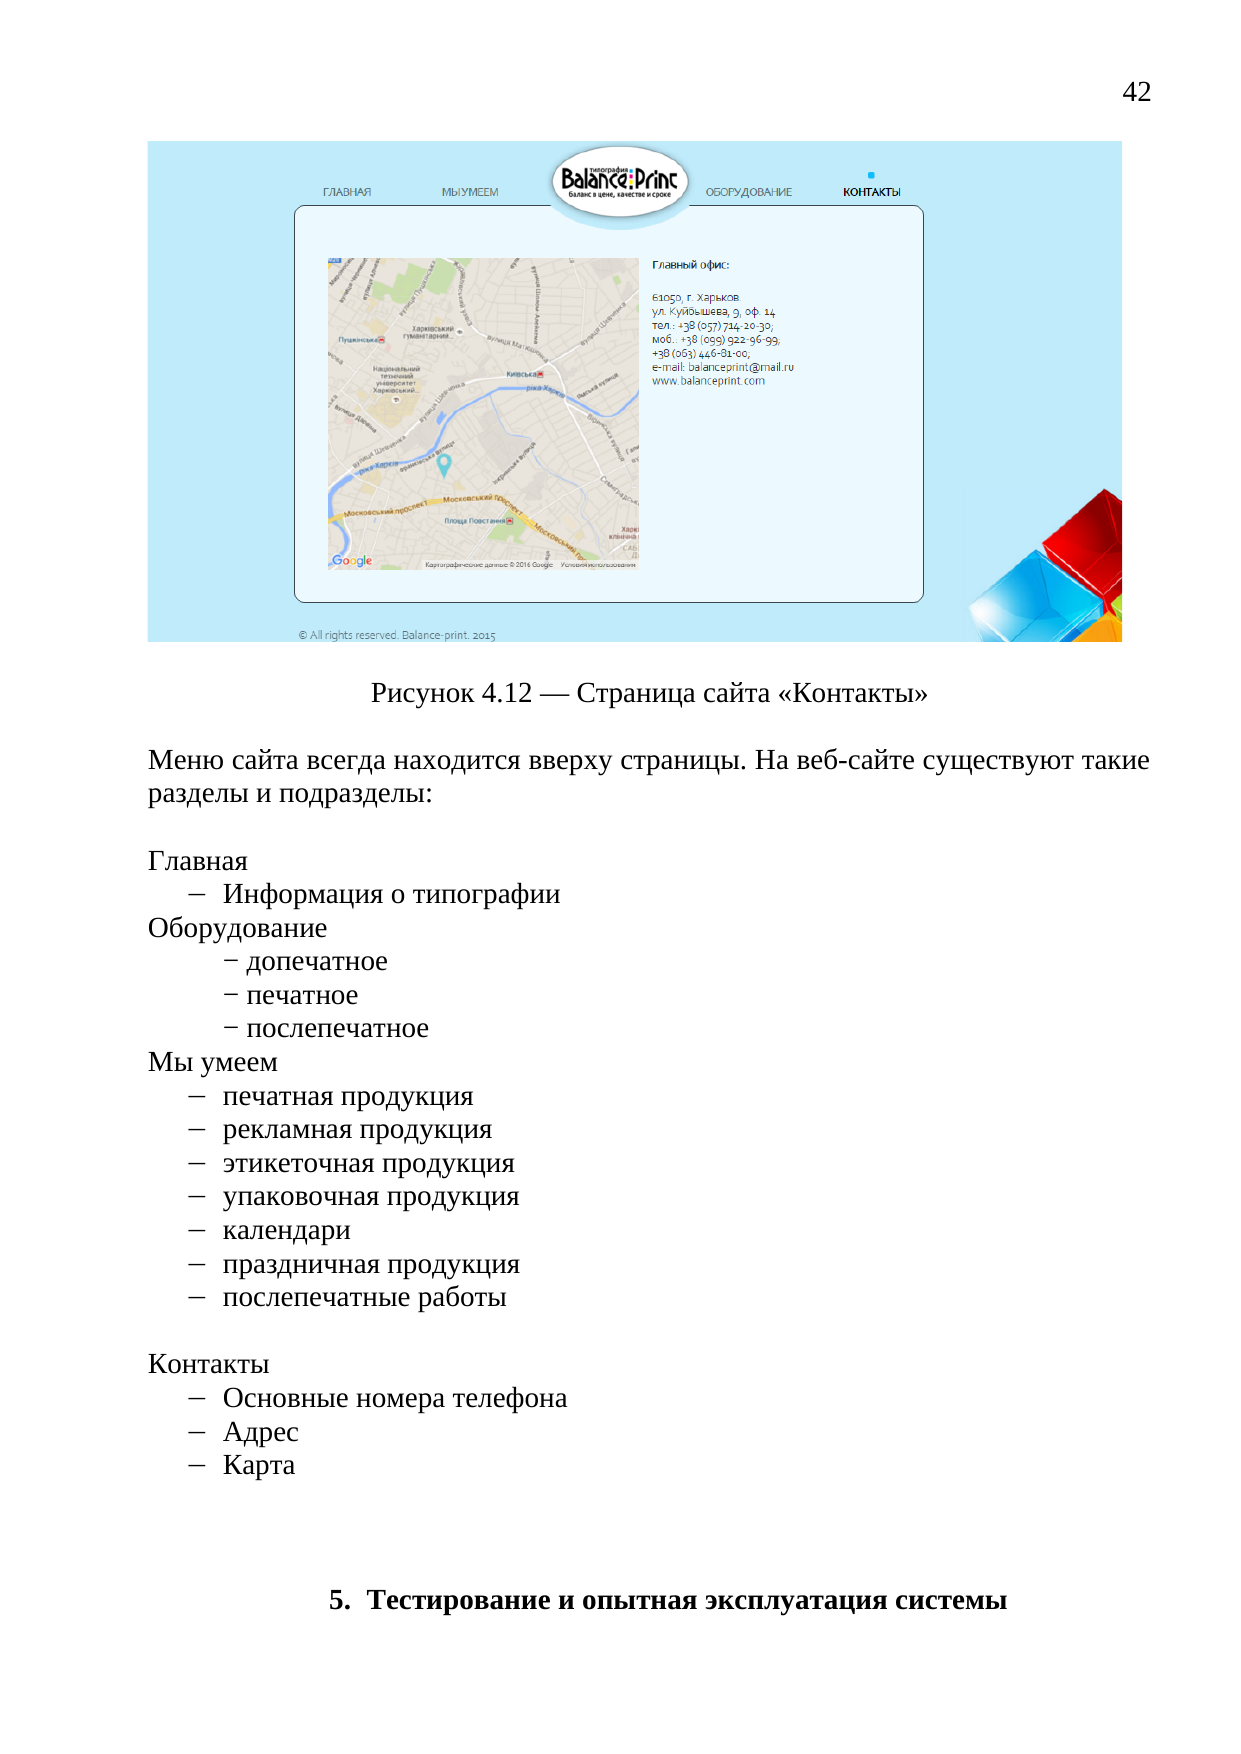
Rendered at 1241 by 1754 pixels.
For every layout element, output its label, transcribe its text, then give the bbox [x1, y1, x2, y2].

text Главная [148, 843, 1152, 876]
list печатная продукция [185, 1078, 1152, 1111]
text Меню сайта всегда находится вверху страницы. На веб-сайте существуют такие разделы и подразделы: [148, 742, 1152, 809]
list календари [185, 1212, 1152, 1246]
text Оборудование [148, 910, 1152, 943]
text − послепечатное [223, 1011, 1152, 1044]
list послепечатные работы [185, 1279, 1152, 1313]
text Рисунок 4.12 — Страница сайта «Контакты» [148, 675, 1152, 708]
list этикеточная продукция [185, 1145, 1152, 1178]
text Мы умеем [148, 1044, 1152, 1078]
list рекламная продукция [185, 1111, 1152, 1145]
picture [147, 141, 1123, 642]
list Информация о типографии [185, 876, 1152, 910]
list Основные номера телефона [185, 1380, 1152, 1414]
list упаковочная продукция [185, 1178, 1152, 1212]
text − печатное [223, 977, 1152, 1011]
list Адрес [185, 1414, 1152, 1447]
text − допечатное [223, 943, 1152, 977]
list Карта [185, 1447, 1152, 1481]
list праздничная продукция [185, 1246, 1152, 1279]
list Тестирование и опытная эксплуатация системы [185, 1582, 1152, 1615]
text Контакты [148, 1347, 1152, 1380]
